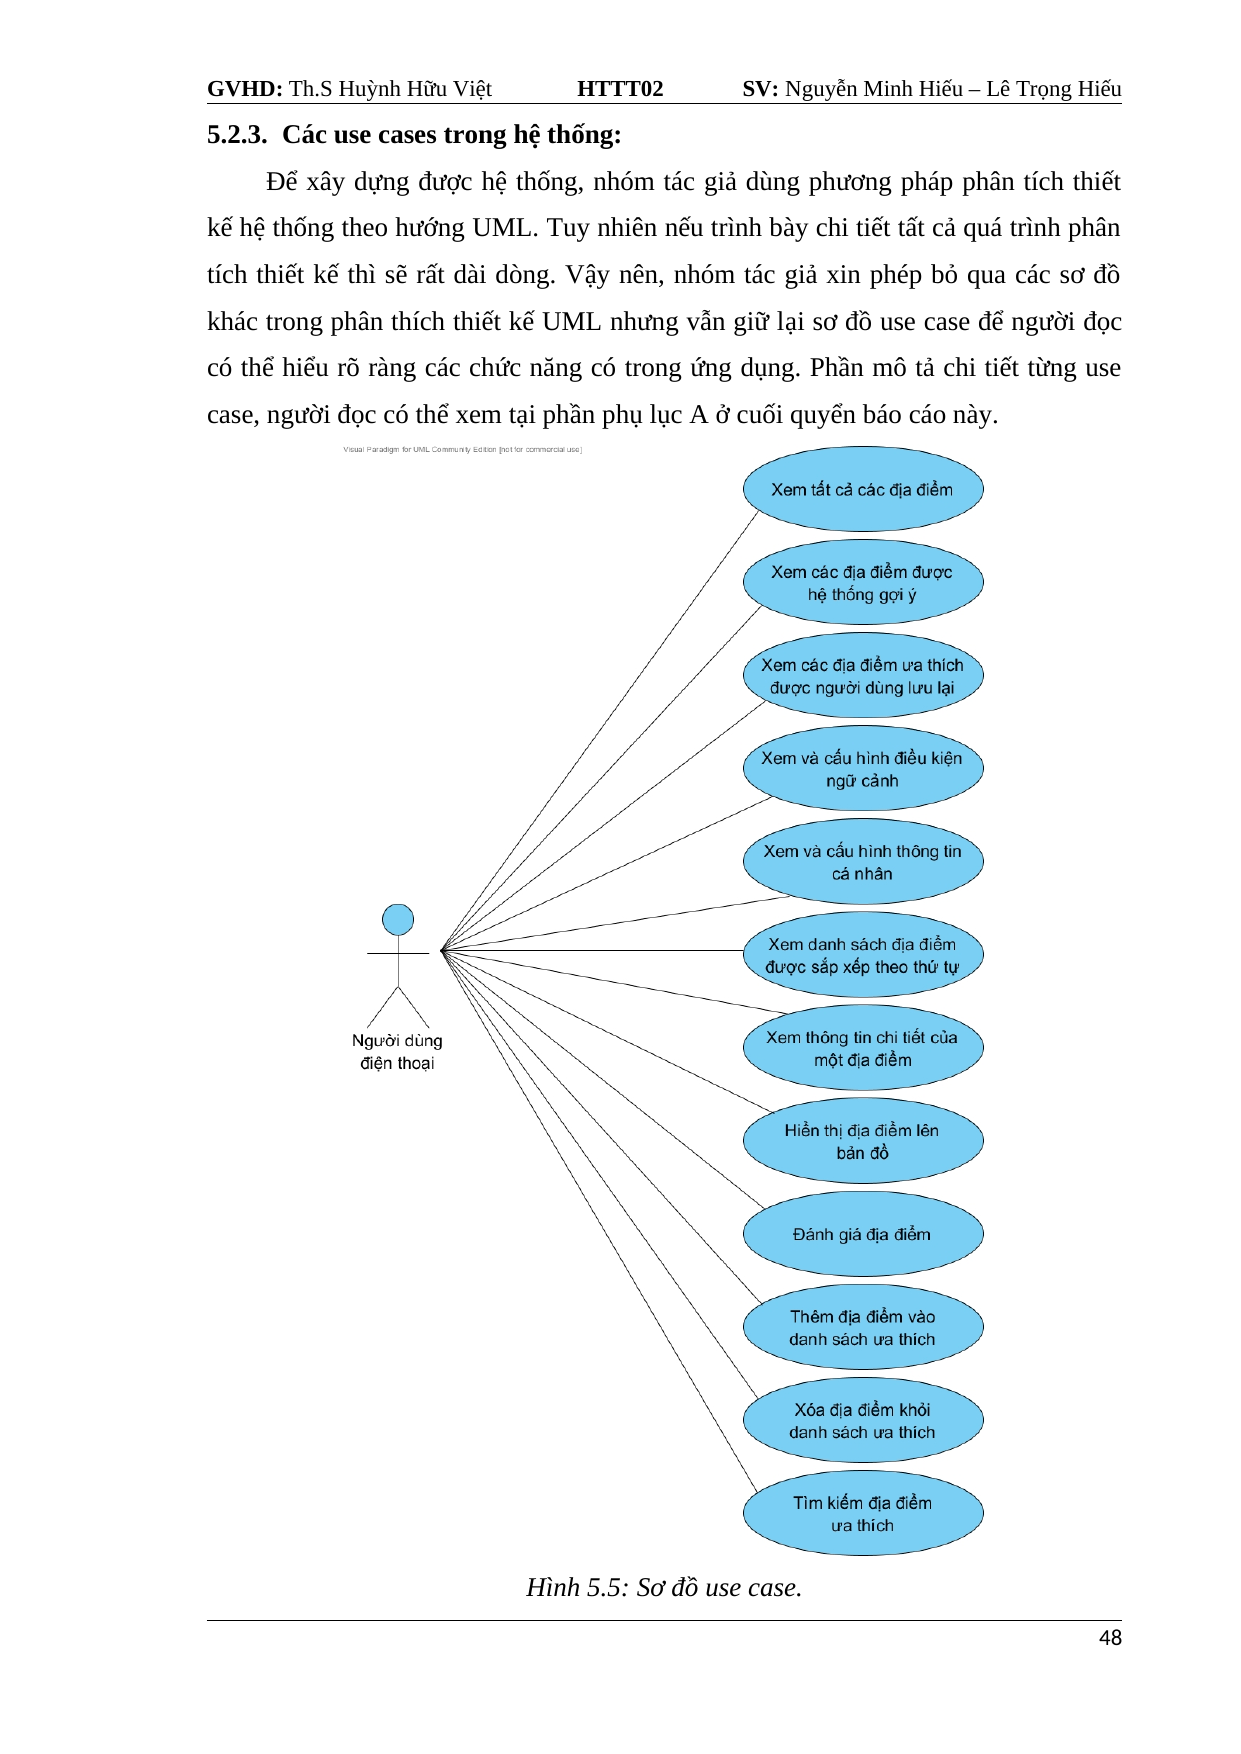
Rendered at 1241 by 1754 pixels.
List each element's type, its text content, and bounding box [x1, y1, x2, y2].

picture [343, 444, 986, 1558]
text Hình 5.5: Sơ đồ use case. [207, 1571, 1122, 1602]
text Để xây dựng được hệ thống, nhóm tác giả dùng phương pháp phân tích thiết kế hệ thống theo hướng UML. Tuy nhiên nếu trình bày chi tiết tất cả quá trình phân tích thiết kế thì sẽ rất dài dòng. Vậy nên, nhóm tác giả xin phép bỏ qua các sơ đồ khác trong phân thích thiết kế UML nhưng vẫn giữ lại sơ đồ use case để người đọc có thể hiểu rõ ràng các chức năng có trong ứng dụng. Phần mô tả chi tiết từng use case, người đọc có thể xem tại phần phụ lục A ở cuối quyển báo cáo này. [207, 165, 1122, 429]
subtitle Các use cases trong hệ thống: [207, 118, 1122, 149]
